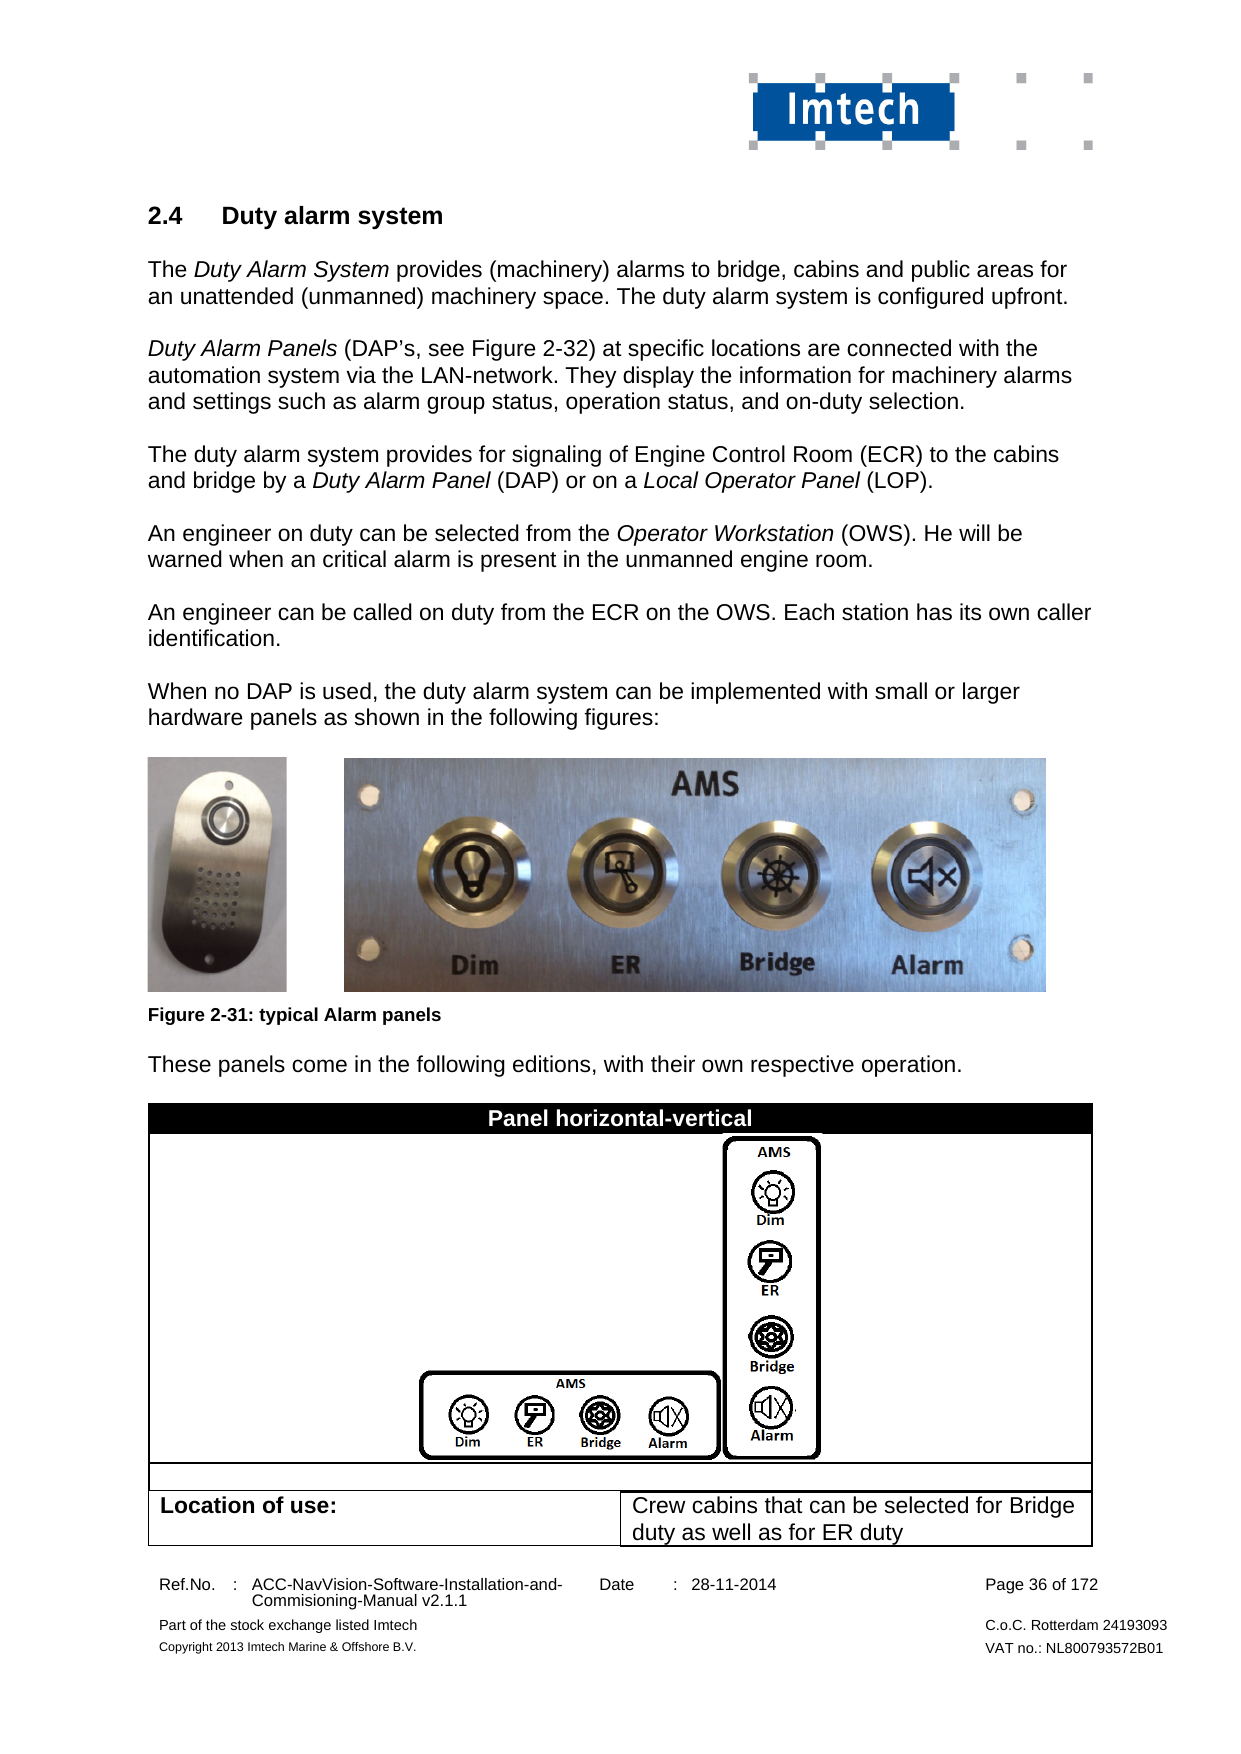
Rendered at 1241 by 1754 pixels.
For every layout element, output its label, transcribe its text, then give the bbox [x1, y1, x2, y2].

text The Duty Alarm System provides (machinery) alarms to bridge, cabins and public areas for an unattended (unmanned) machinery space. The duty alarm system is configured upfront. [148, 256, 1093, 309]
table_cell [150, 1134, 722, 1462]
picture [344, 758, 1046, 992]
picture [417, 1133, 823, 1462]
text These panels come in the following editions, with their own respective operation. [148, 1051, 1093, 1077]
table_header Panel horizontal-vertical [150, 1105, 1091, 1132]
table_cell Crew cabins that can be selected for Bridge duty as well as for ER duty [621, 1493, 1091, 1545]
text When no DAP is used, the duty alarm system can be implemented with small or larger hardware panels as shown in the following figures: [148, 678, 1093, 731]
text The duty alarm system provides for signaling of Engine Control Room (ECR) to the cabins and bridge by a Duty Alarm Panel (DAP) or on a Local Operator Panel (LOP). [148, 441, 1093, 493]
picture [748, 73, 1093, 150]
text An engineer can be called on duty from the ECR on the OWS. Each station has its own caller identification. [148, 599, 1093, 652]
text An engineer on duty can be selected from the Operator Workstation (OWS). He will be warned when an critical alarm is present in the unmanned engine room. [148, 520, 1093, 573]
subtitle Duty alarm system [148, 201, 1093, 230]
table_cell [150, 1464, 1091, 1490]
table_cell Location of use: [149, 1491, 620, 1545]
picture [147, 757, 287, 992]
table_cell [823, 1134, 1091, 1462]
